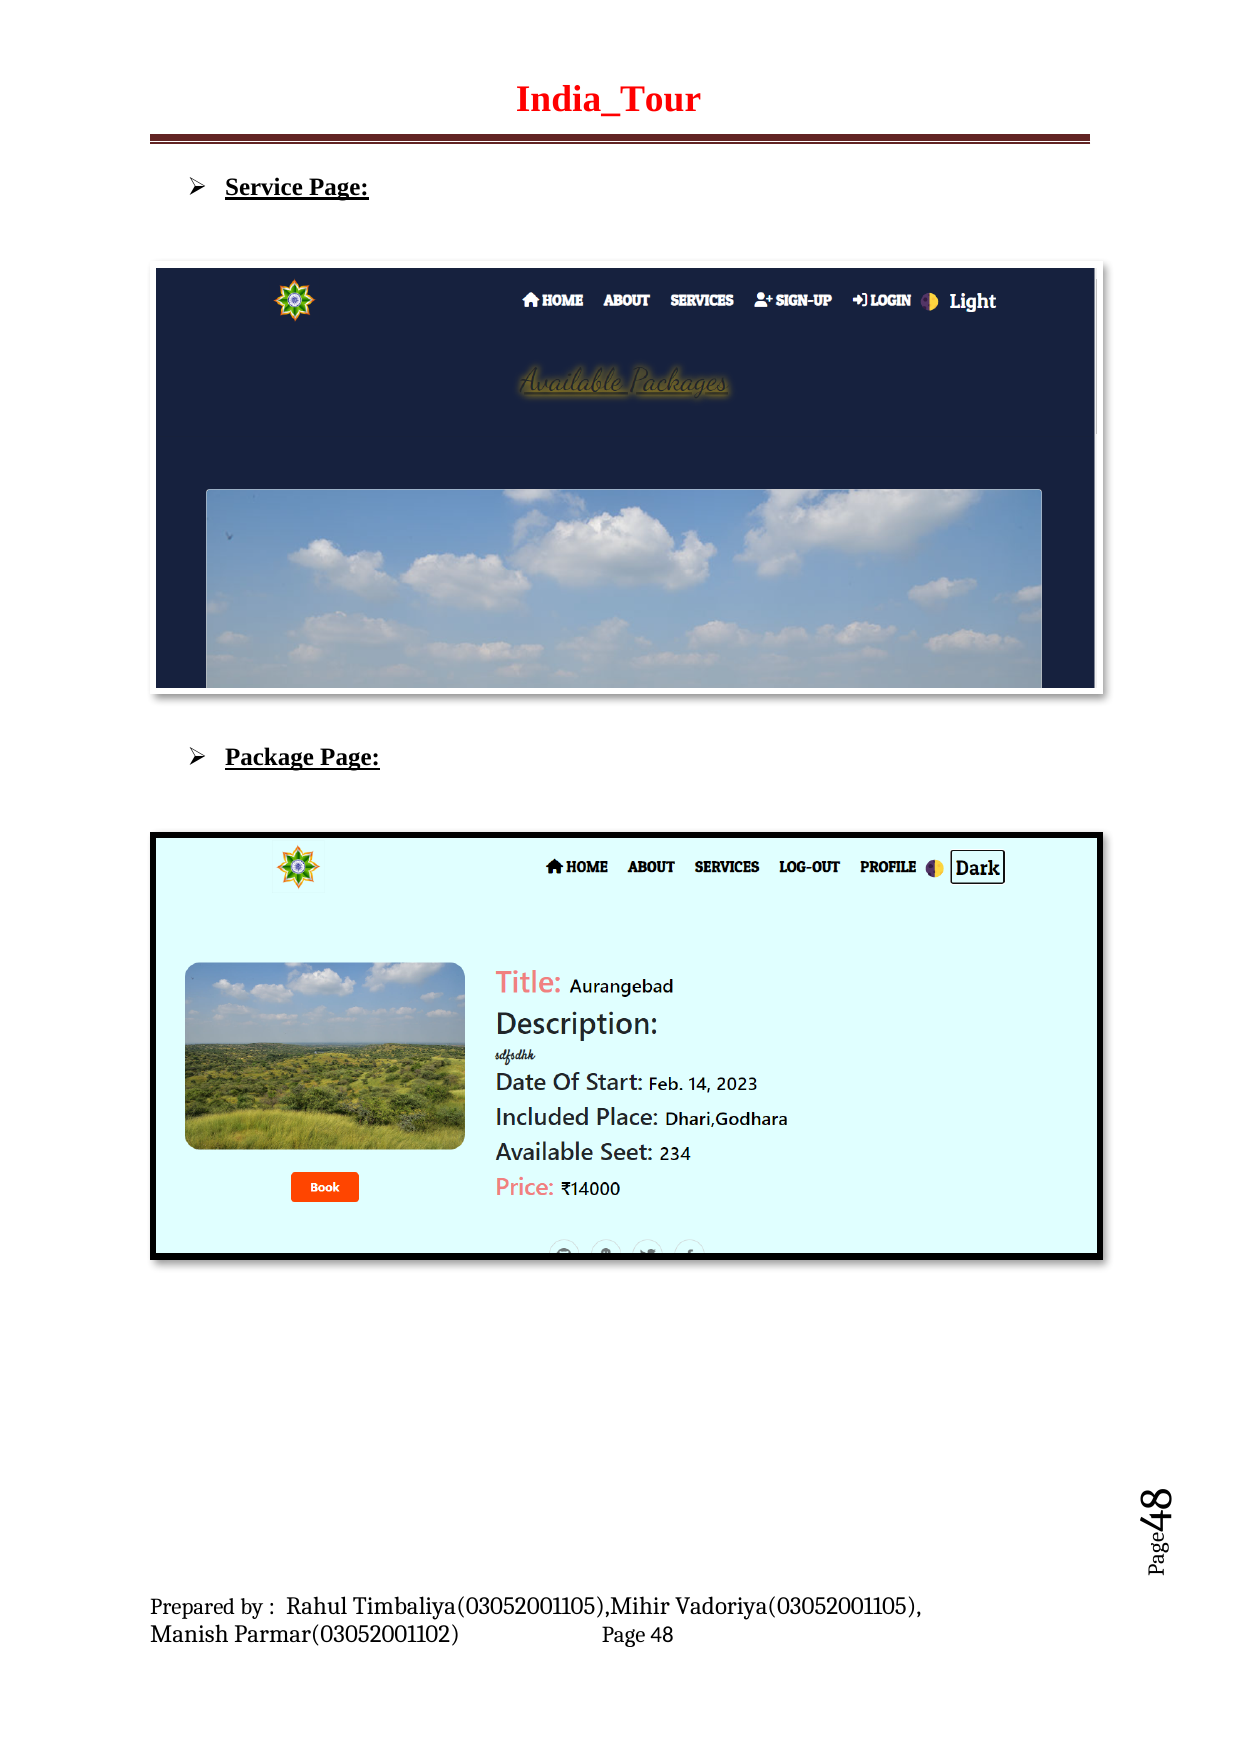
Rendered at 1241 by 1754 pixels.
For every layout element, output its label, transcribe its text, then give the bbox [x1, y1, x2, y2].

subtitle Service Page: [187, 172, 1090, 201]
picture [156, 268, 1097, 688]
subtitle Package Page: [187, 742, 1090, 771]
picture [156, 838, 1097, 1253]
